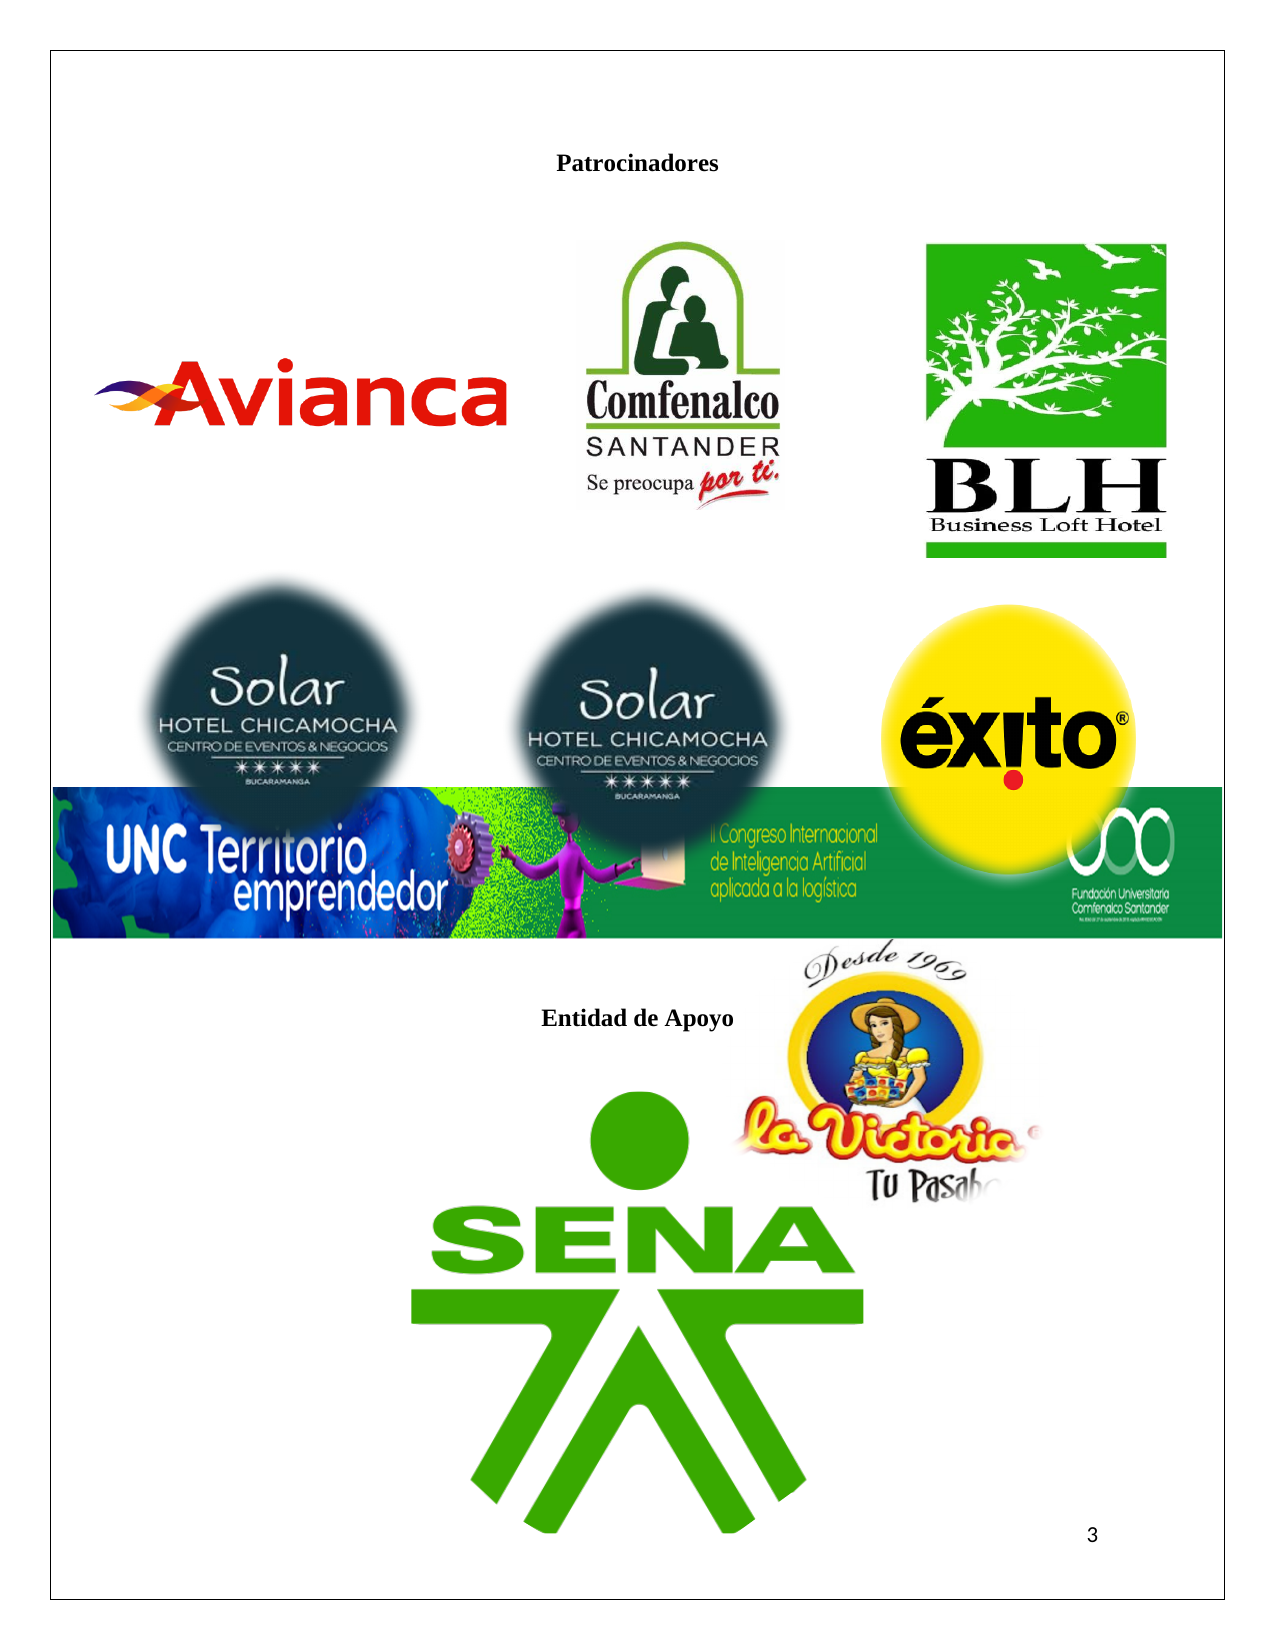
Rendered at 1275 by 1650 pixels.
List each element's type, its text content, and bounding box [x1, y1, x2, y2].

text Patrocinadores [177, 148, 1098, 176]
text Entidad de Apoyo [177, 1003, 1098, 1032]
picture [576, 240, 786, 510]
picture [923, 242, 1167, 558]
picture [52, 598, 1223, 939]
picture [733, 1032, 1037, 1200]
picture [763, 943, 1007, 1003]
picture [90, 355, 507, 428]
